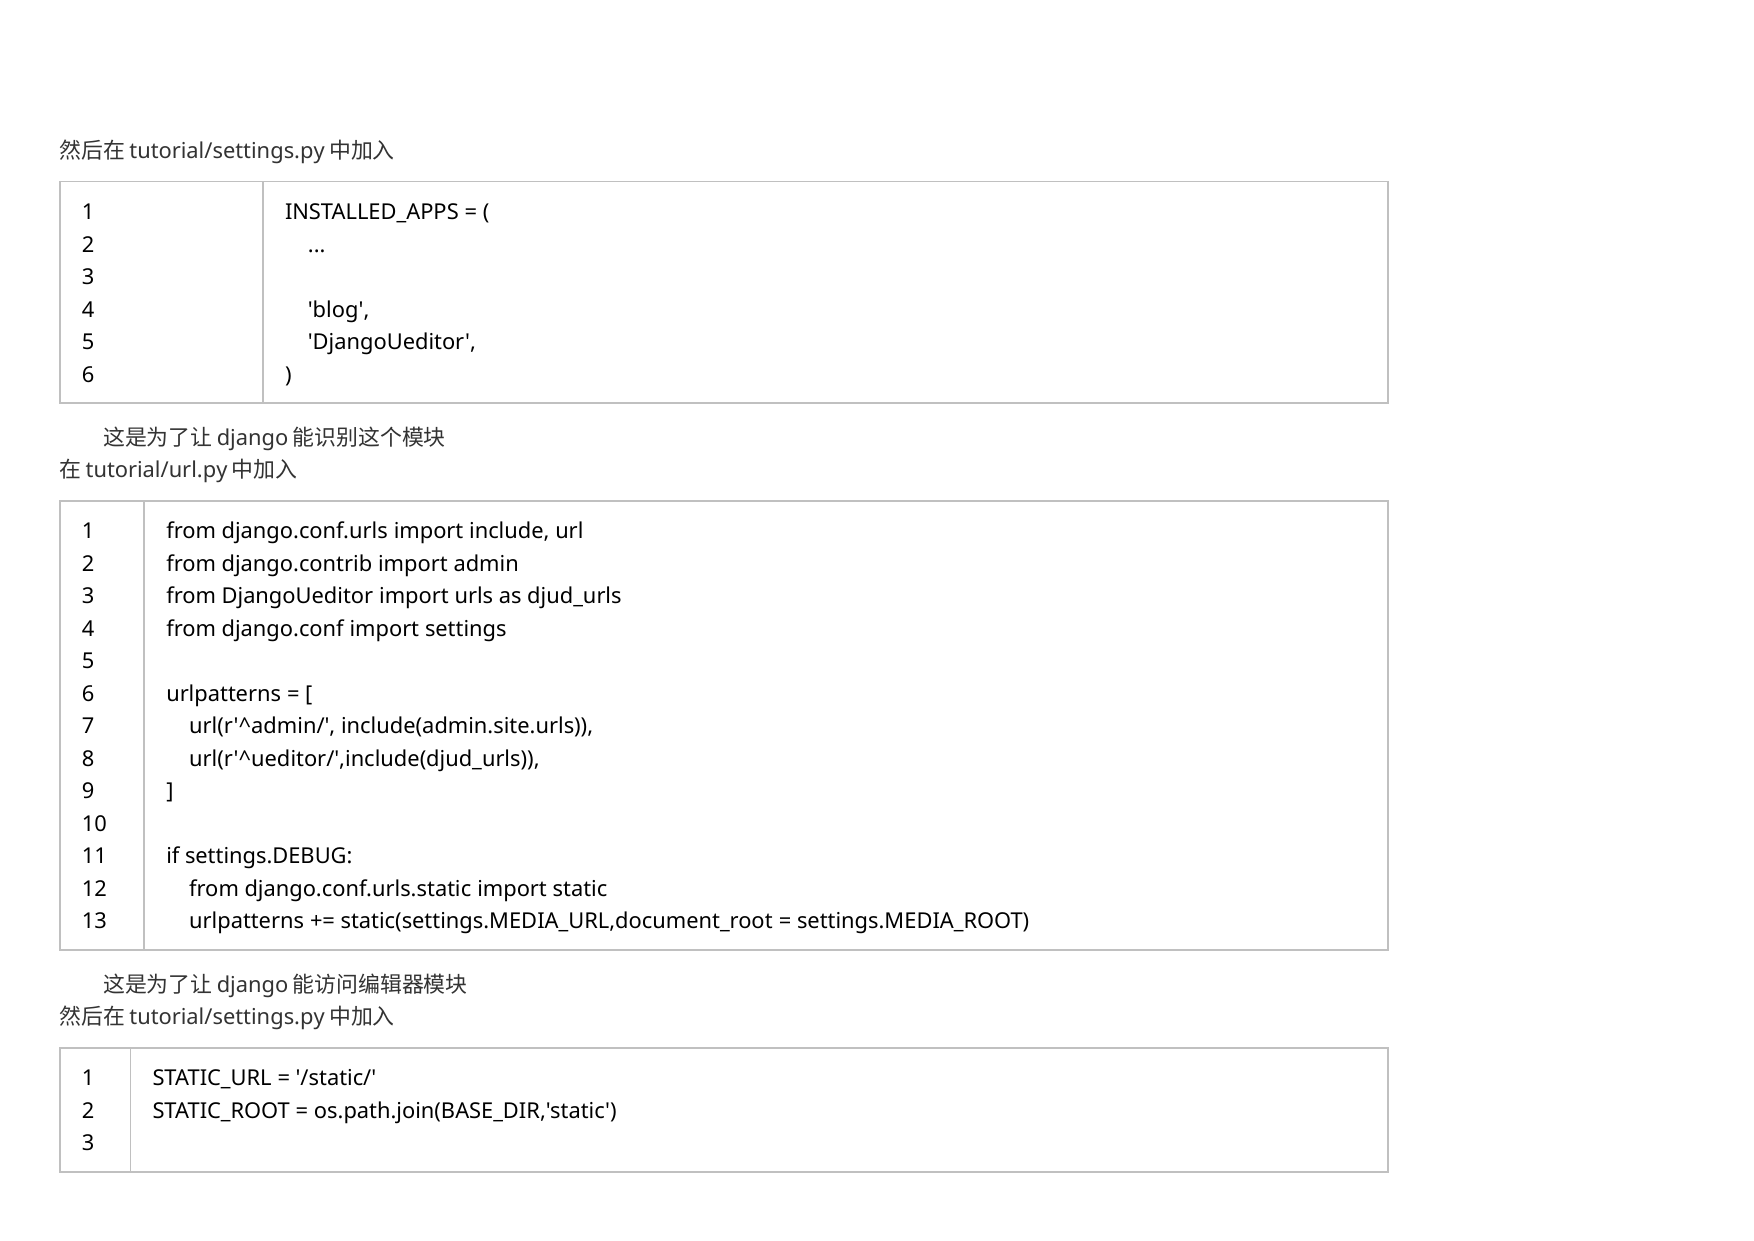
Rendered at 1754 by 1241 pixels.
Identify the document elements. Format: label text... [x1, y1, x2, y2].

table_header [61, 1049, 130, 1171]
table_header 1 2 3 4 5 6 [61, 182, 262, 402]
table_header INSTALLED_APPS = ( ... 'blog', 'DjangoUeditor', ) [264, 182, 1387, 402]
table_header from django.conf.urls import include, url from django.contrib import admin from DjangoUeditor import urls as djud_urls from django.conf import settings urlpatterns = [ url(r'^admin/', include(admin.site.urls)), url(r'^ueditor/',include(djud_urls)), ] if settings.DEBUG: from django.conf.urls.static import static urlpatterns += static(settings.MEDIA_URL,document_root = settings.MEDIA_ROOT) [145, 502, 1387, 949]
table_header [131, 1049, 1387, 1171]
text 然后在tutorial/settings.py中加入 [59, 999, 1695, 1031]
text 在tutorial/url.py中加入 [59, 452, 1695, 484]
text 这是为了让django能识别这个模块 [59, 419, 1695, 452]
text 这是为了让django能访问编辑器模块 [59, 966, 1695, 999]
table_header 1 2 3 4 5 6 7 8 9 10 11 12 13 [61, 502, 143, 949]
text 然后在tutorial/settings.py中加入 [59, 133, 1695, 165]
